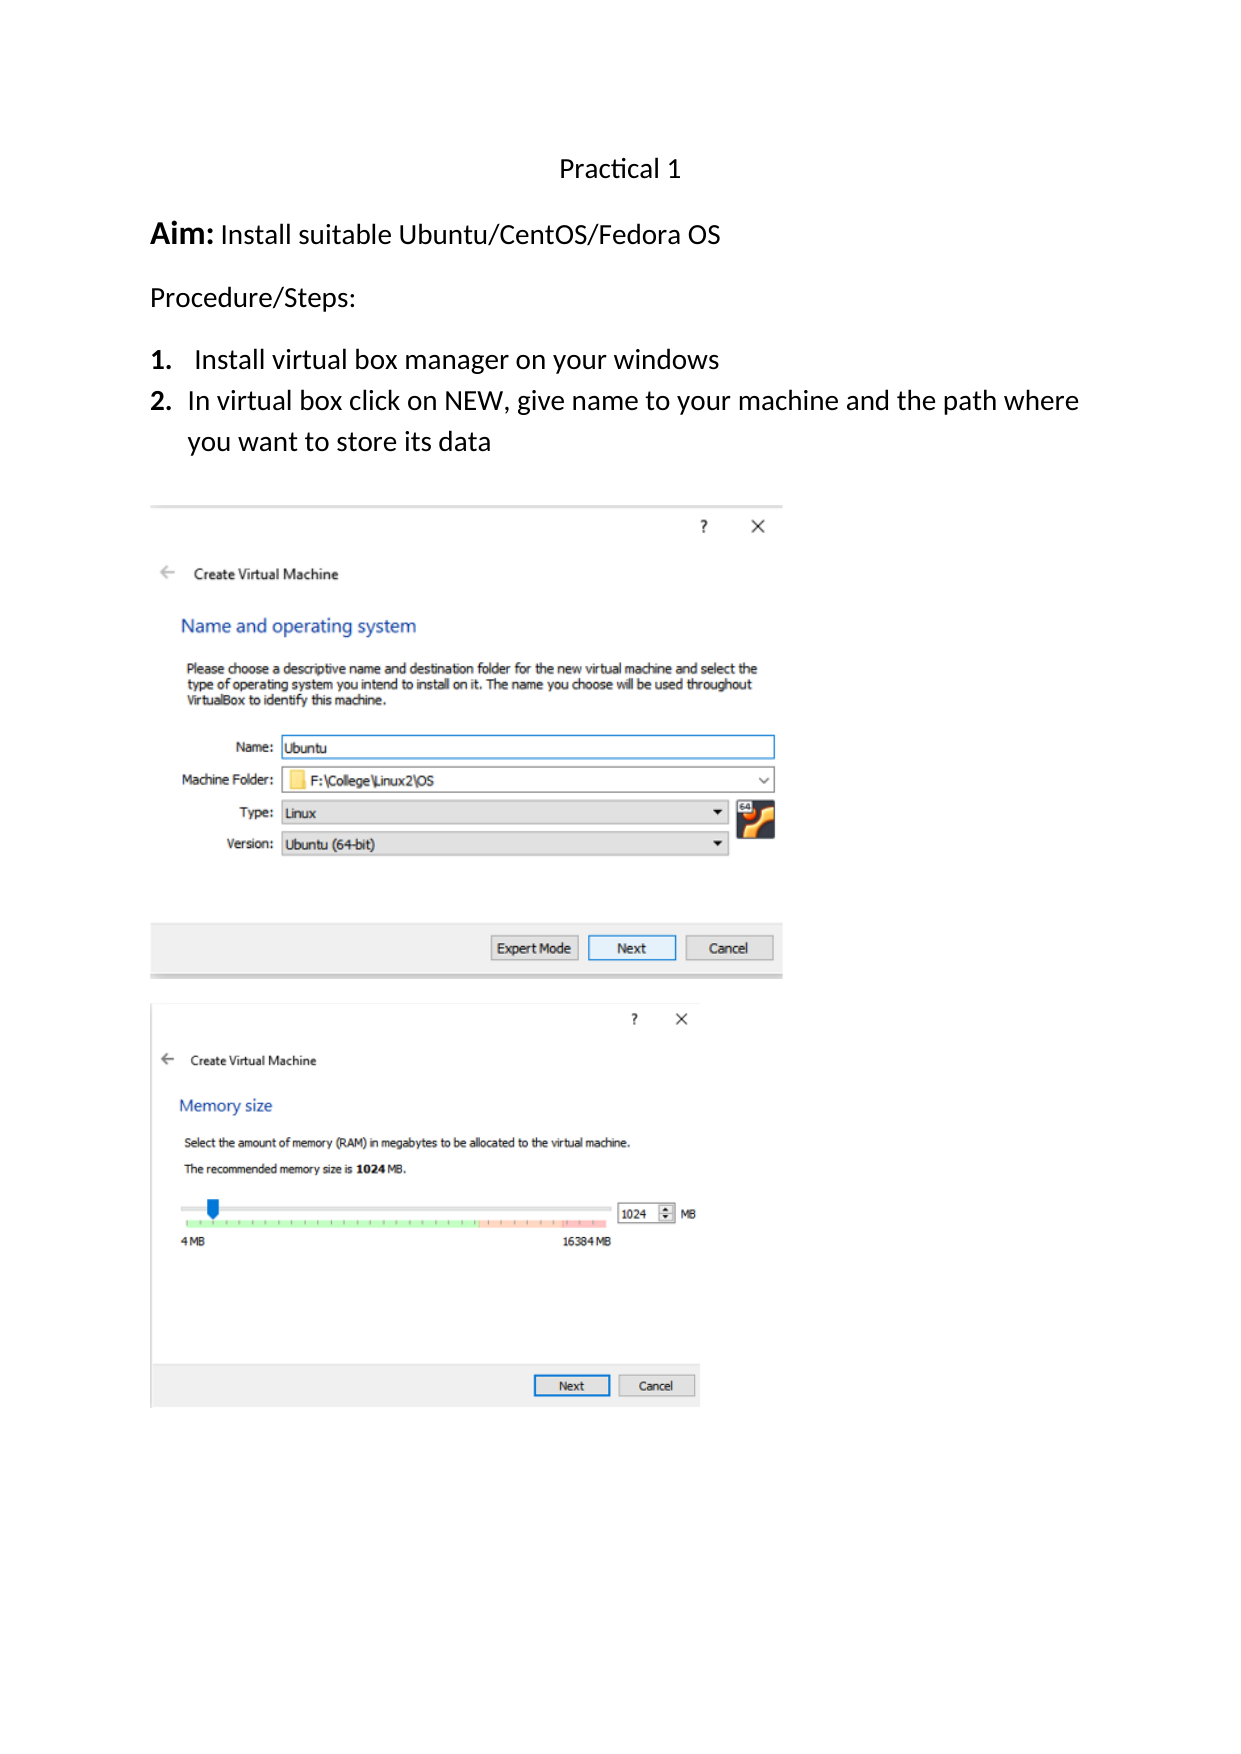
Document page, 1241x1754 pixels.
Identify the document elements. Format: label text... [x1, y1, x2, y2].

text Practical 1 [150, 150, 1090, 186]
text Procedure/Steps: [150, 279, 1090, 315]
text Aim: Install suitable Ubuntu/CentOS/Fedora OS [150, 212, 1090, 252]
picture [150, 1003, 700, 1408]
list In virtual box click on NEW, give name to your machine and the path where you want to store its data [150, 382, 1090, 459]
list Install virtual box manager on your windows [150, 341, 1090, 377]
picture [150, 505, 783, 979]
